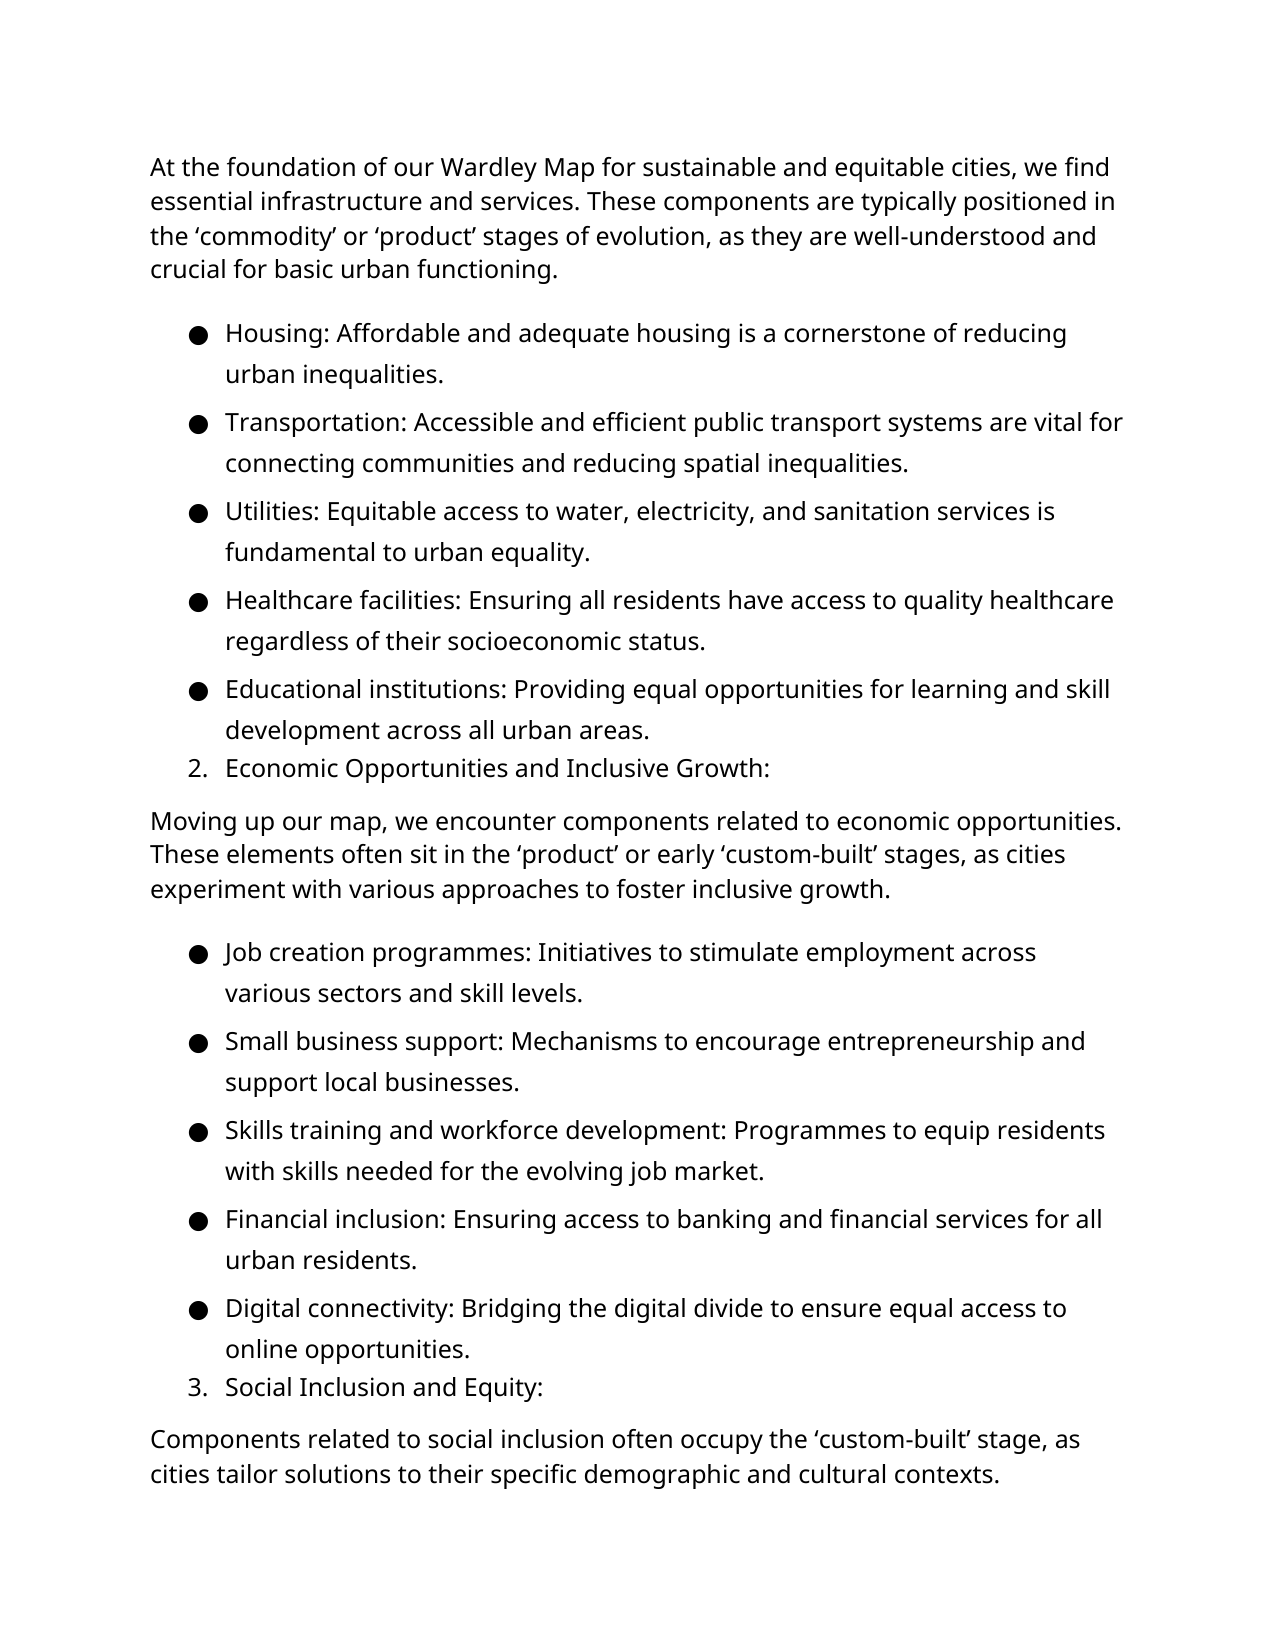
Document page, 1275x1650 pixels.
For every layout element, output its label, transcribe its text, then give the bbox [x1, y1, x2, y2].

list Healthcare facilities: Ensuring all residents have access to quality healthcare regardless of their socioeconomic status. [187, 572, 1125, 657]
list Financial inclusion: Ensuring access to banking and financial services for all urban residents. [187, 1191, 1125, 1277]
list Transportation: Accessible and efficient public transport systems are vital for connecting communities and reducing spatial inequalities. [187, 394, 1125, 479]
list Skills training and workforce development: Programmes to equip residents with skills needed for the evolving job market. [187, 1102, 1125, 1187]
text Components related to social inclusion often occupy the ‘custom-built’ stage, as cities tailor solutions to their specific demographic and cultural contexts. [150, 1422, 1125, 1490]
list Social Inclusion and Equity: [187, 1369, 1125, 1403]
list Economic Opportunities and Inclusive Growth: [187, 750, 1125, 784]
list Job creation programmes: Initiatives to stimulate employment across various sectors and skill levels. [187, 924, 1125, 1009]
list Housing: Affordable and adequate housing is a cornerstone of reducing urban inequalities. [187, 305, 1125, 390]
text At the foundation of our Wardley Map for sustainable and equitable cities, we find essential infrastructure and services. These components are typically positioned in the ‘commodity’ or ‘product’ stages of evolution, as they are well-understood and crucial for basic urban functioning. [150, 150, 1125, 286]
list Digital connectivity: Bridging the digital divide to ensure equal access to online opportunities. [187, 1280, 1125, 1366]
list Utilities: Equitable access to water, electricity, and sanitation services is fundamental to urban equality. [187, 483, 1125, 568]
text Moving up our map, we encounter components related to economic opportunities. These elements often sit in the ‘product’ or early ‘custom-built’ stages, as cities experiment with various approaches to foster inclusive growth. [150, 803, 1125, 905]
list Small business support: Mechanisms to encourage entrepreneurship and support local businesses. [187, 1013, 1125, 1098]
list Educational institutions: Providing equal opportunities for learning and skill development across all urban areas. [187, 661, 1125, 747]
